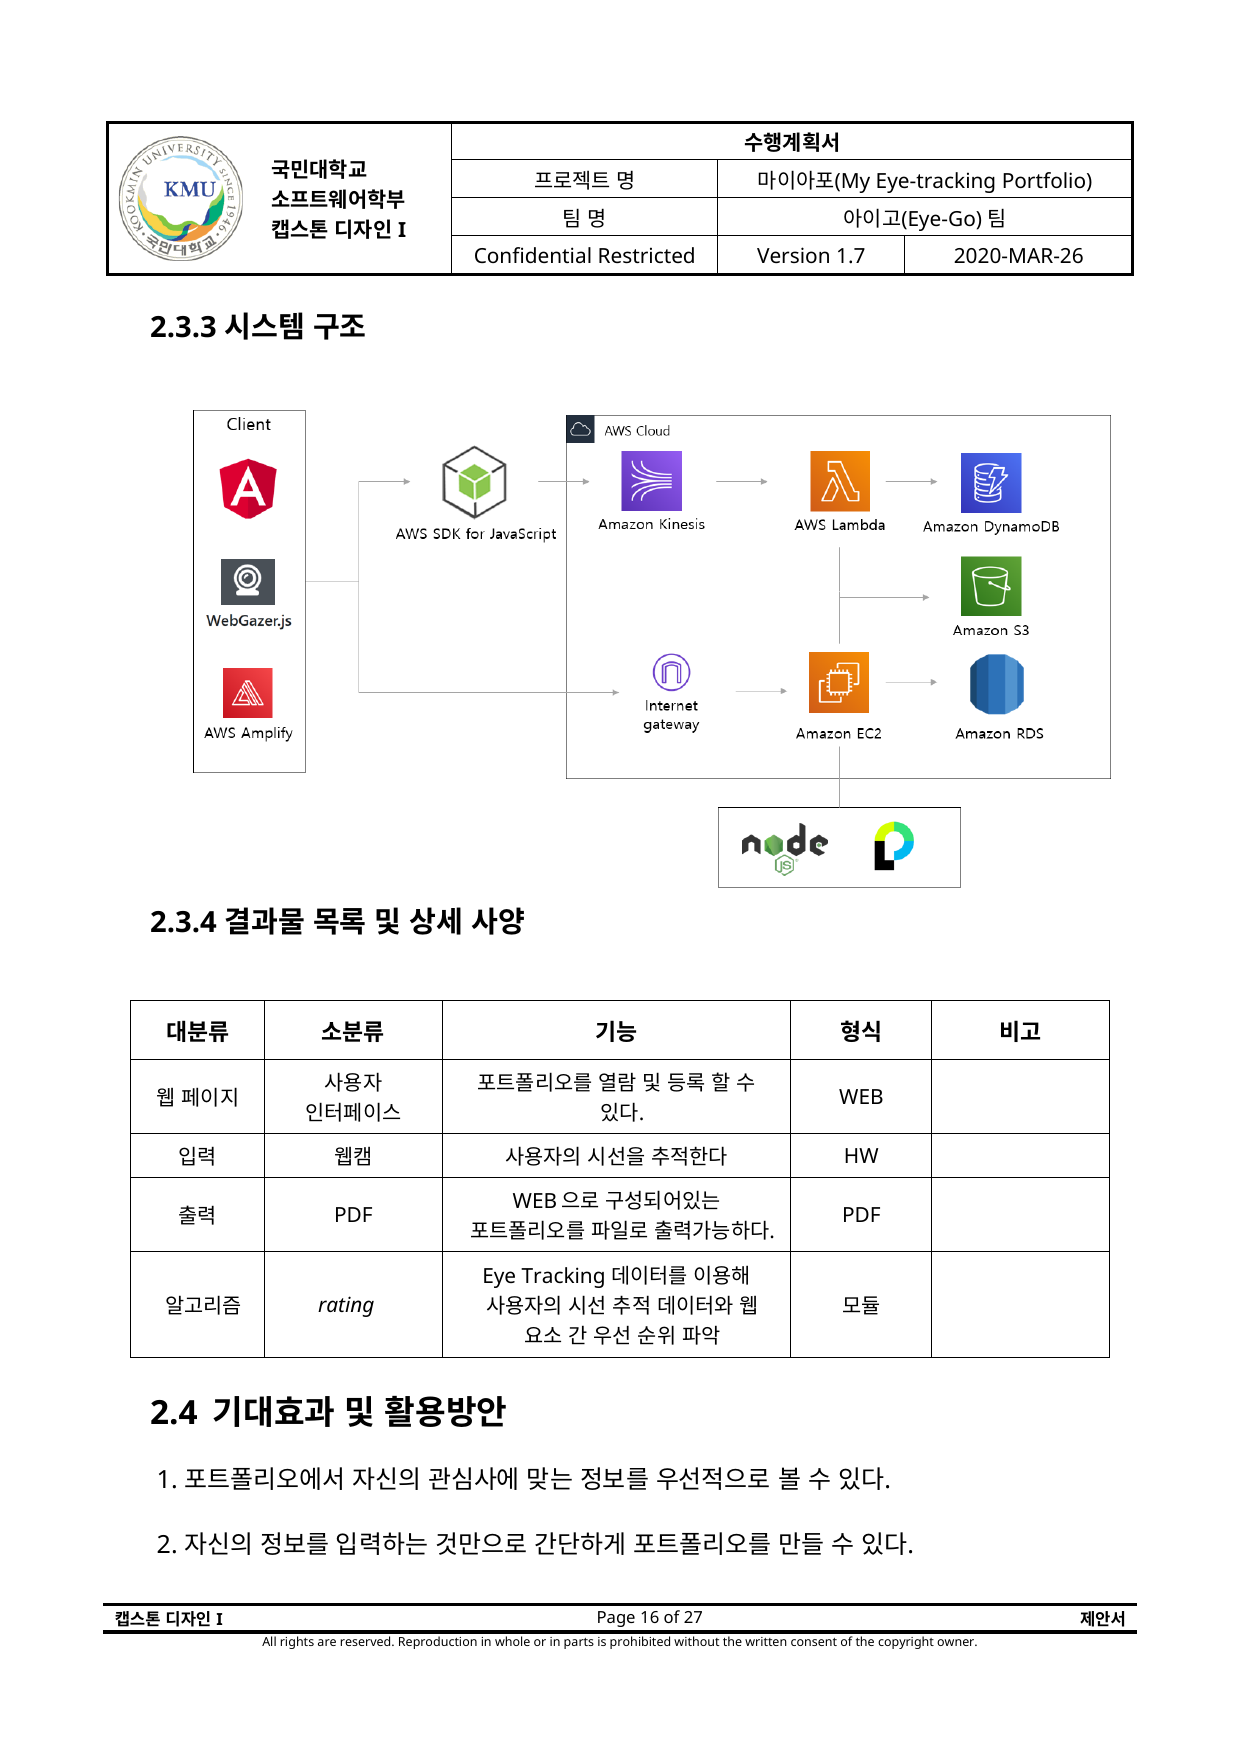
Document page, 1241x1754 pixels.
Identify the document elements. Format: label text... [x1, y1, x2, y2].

table_header 형식 [791, 1001, 931, 1059]
table_cell rating [265, 1252, 442, 1357]
table_cell 모듈 [791, 1252, 931, 1357]
table_cell [932, 1252, 1109, 1357]
table_cell PDF [265, 1178, 442, 1251]
picture [150, 371, 1113, 899]
table_cell 사용자의 시선을 추적한다 [443, 1134, 790, 1177]
table_header 소분류 [265, 1001, 442, 1059]
table_cell 출력 [131, 1178, 264, 1251]
table_cell 알고리즘 [131, 1252, 264, 1357]
table_cell [932, 1178, 1109, 1251]
table_cell [932, 1134, 1109, 1177]
table_header 비고 [932, 1001, 1109, 1059]
table_cell 사용자 인터페이스 [265, 1060, 442, 1133]
table_cell WEB [791, 1060, 931, 1133]
table_header 기능 [443, 1001, 790, 1059]
table_cell PDF [791, 1178, 931, 1251]
table_cell Eye Tracking 데이터를 이용해 사용자의 시선 추적 데이터와 웹 요소 간 우선 순위 파악 [443, 1252, 790, 1357]
table_cell [932, 1060, 1109, 1133]
table_header 대분류 [131, 1001, 264, 1059]
table_cell 입력 [131, 1134, 264, 1177]
table_cell 웹캠 [265, 1134, 442, 1177]
table_cell HW [791, 1134, 931, 1177]
table_cell WEB으로 구성되어있는 포트폴리오를 파일로 출력가능하다. [443, 1178, 790, 1251]
subtitle 2.3.4 결과물 목록 및 상세 사양 [150, 899, 1090, 975]
subtitle 기대효과 및 활용방안 [150, 1386, 1046, 1434]
table_cell 웹 페이지 [131, 1060, 264, 1133]
subtitle 2.3.3 시스템 구조 [150, 304, 1090, 346]
text 2. 자신의 정보를 입력하는 것만으로 간단하게 포트폴리오를 만들 수 있다. [150, 1524, 1090, 1560]
picture [118, 136, 243, 261]
table_cell 포트폴리오를 열람 및 등록 할 수 있다. [443, 1060, 790, 1133]
text 1. 포트폴리오에서 자신의 관심사에 맞는 정보를 우선적으로 볼 수 있다. [150, 1459, 1090, 1496]
